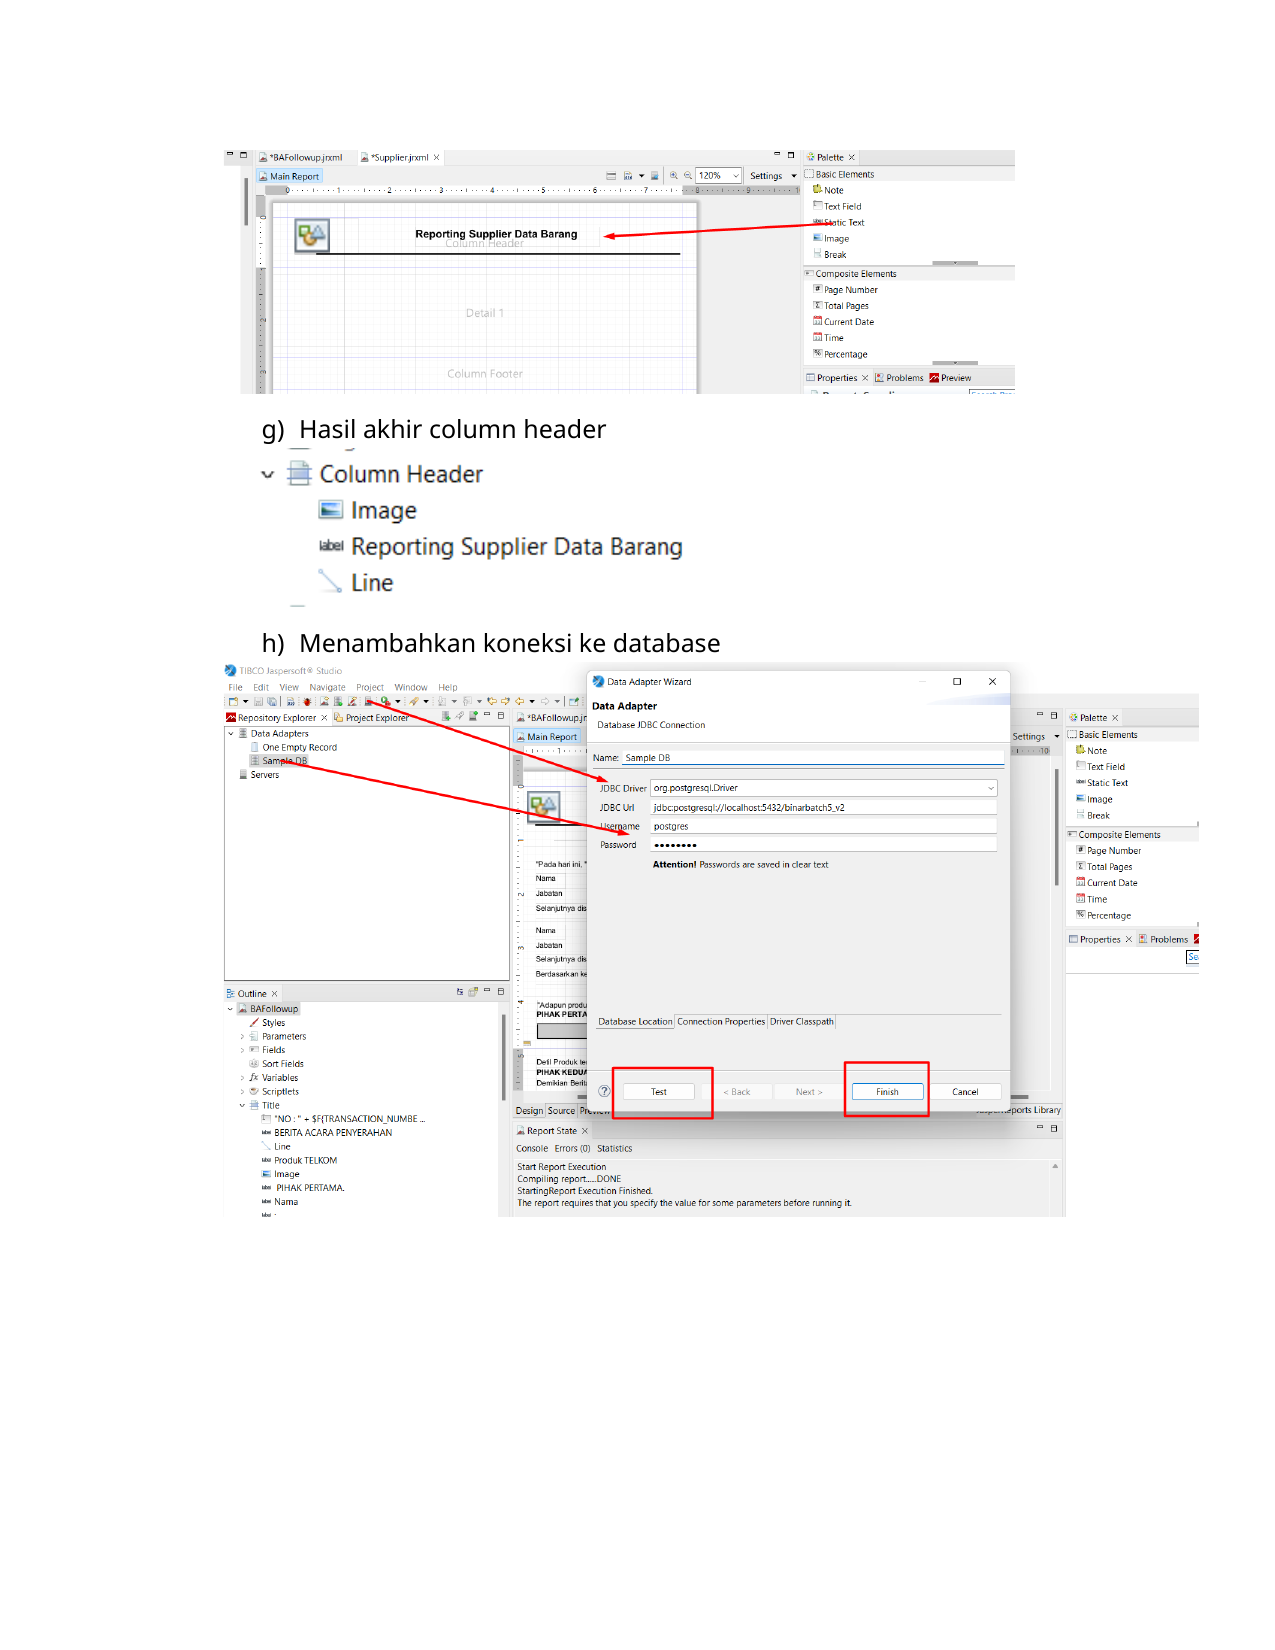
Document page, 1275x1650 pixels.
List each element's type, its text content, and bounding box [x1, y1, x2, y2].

subtitle Menambahkan koneksi ke database [261, 626, 1125, 659]
picture [223, 662, 1199, 1217]
subtitle Hasil akhir column header [261, 412, 1125, 446]
picture [223, 448, 762, 607]
picture [223, 150, 1015, 394]
